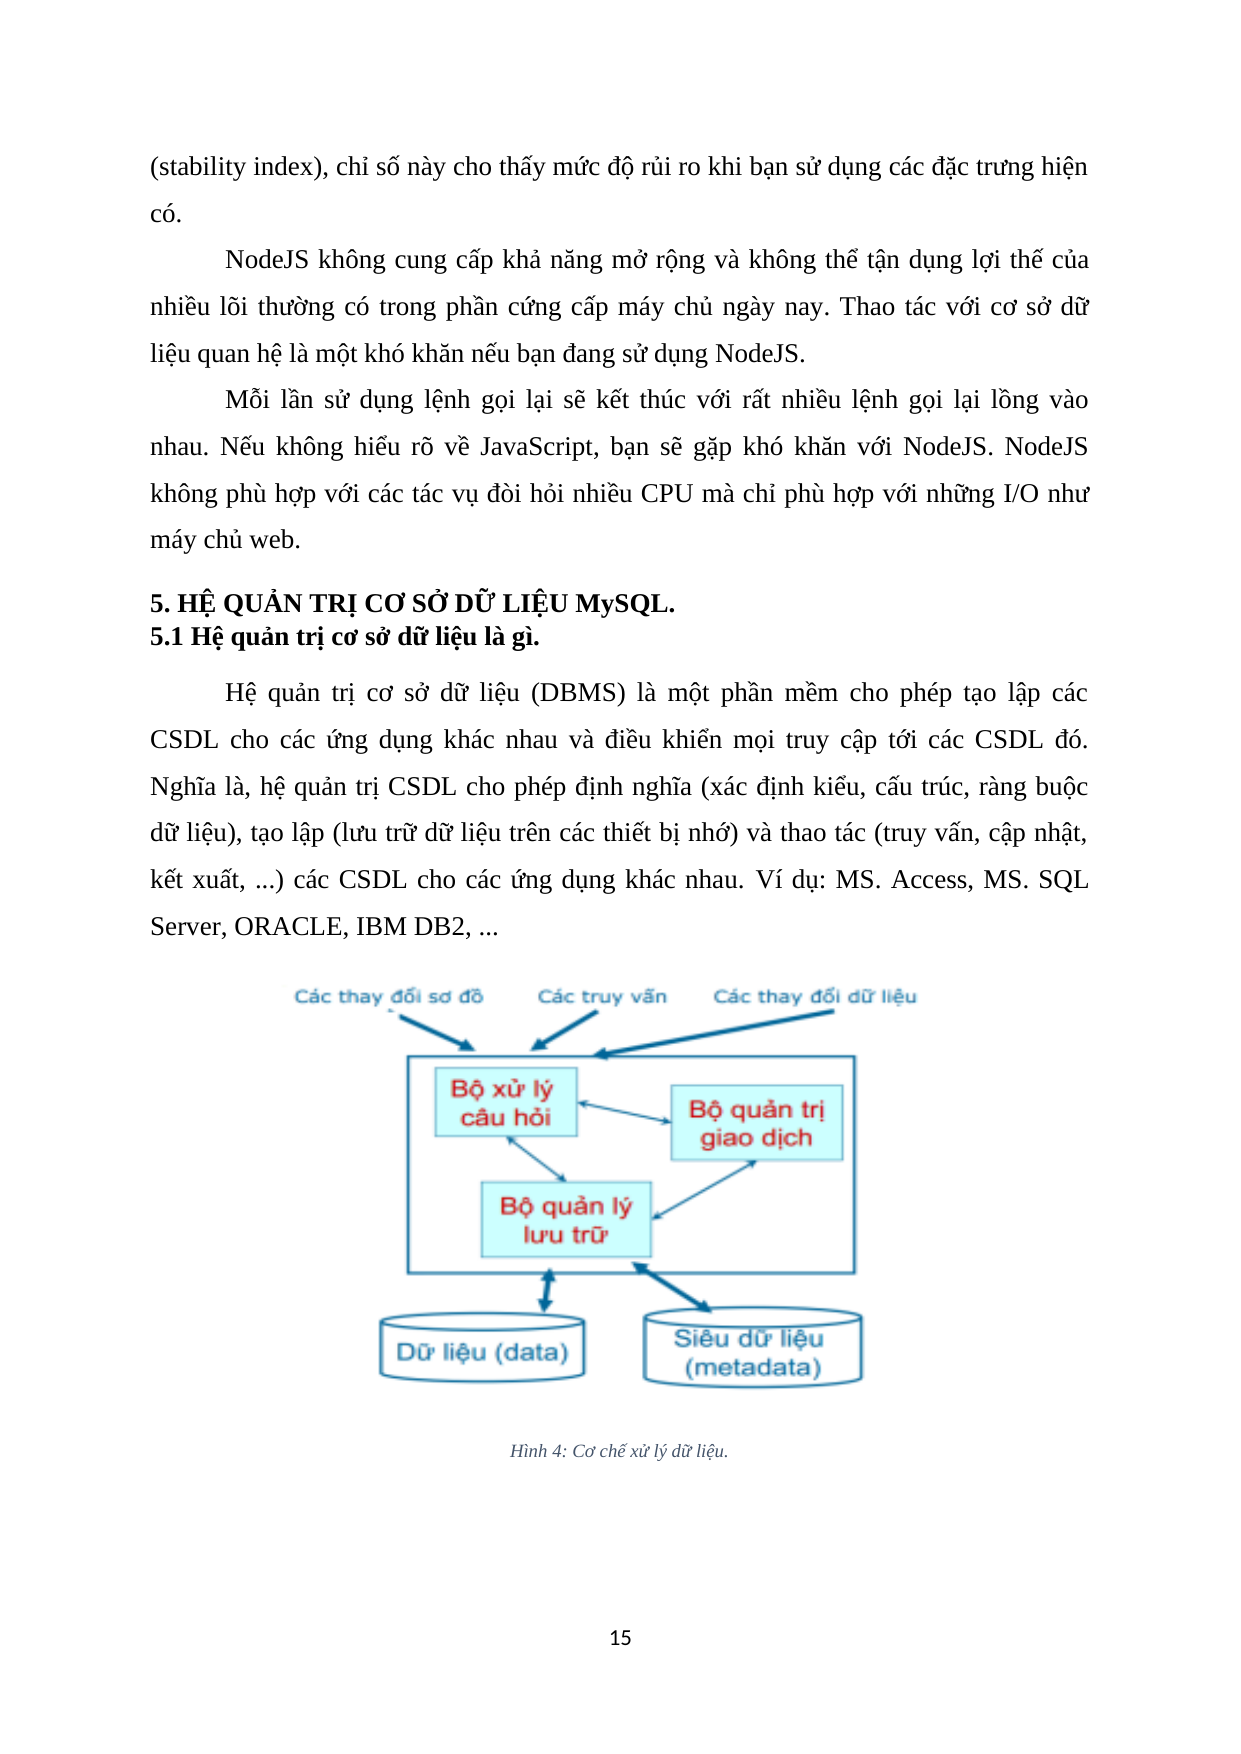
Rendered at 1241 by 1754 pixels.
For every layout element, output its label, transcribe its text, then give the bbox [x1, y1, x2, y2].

text Hệ quản trị cơ sở dữ liệu (DBMS) là một phần mềm cho phép tạo lập các CSDL cho các ứng dụng khác nhau và điều khiển mọi truy cập tới các CSDL đó. Nghĩa là, hệ quản trị CSDL cho phép định nghĩa (xác định kiểu, cấu trúc, ràng buộc dữ liệu), tạo lập (lưu trữ dữ liệu trên các thiết bị nhớ) và thao tác (truy vấn, cập nhật, kết xuất, ...) các CSDL cho các ứng dụng khác nhau. Ví dụ: MS. Access, MS. SQL Server, ORACLE, IBM DB2, ... [150, 676, 1090, 941]
text Hình 4: Cơ chế xử lý dữ liệu. [150, 1439, 1090, 1461]
subtitle 5. HỆ QUẢN TRỊ CƠ SỞ DỮ LIỆU MySQL. [150, 587, 1090, 618]
subtitle 5.1 Hệ quản trị cơ sở dữ liệu là gì. [150, 620, 1090, 651]
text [150, 150, 1090, 228]
picture [225, 973, 983, 1408]
text NodeJS không cung cấp khả năng mở rộng và không thể tận dụng lợi thế của nhiều lõi thường có trong phần cứng cấp máy chủ ngày nay. Thao tác với cơ sở dữ liệu quan hệ là một khó khăn nếu bạn đang sử dụng NodeJS. [150, 243, 1090, 368]
text Mỗi lần sử dụng lệnh gọi lại sẽ kết thúc với rất nhiều lệnh gọi lại lồng vào nhau. Nếu không hiểu rõ về JavaScript, bạn sẽ gặp khó khăn với NodeJS. NodeJS không phù hợp với các tác vụ đòi hỏi nhiều CPU mà chỉ phù hợp với những I/O như máy chủ web. [150, 383, 1090, 554]
